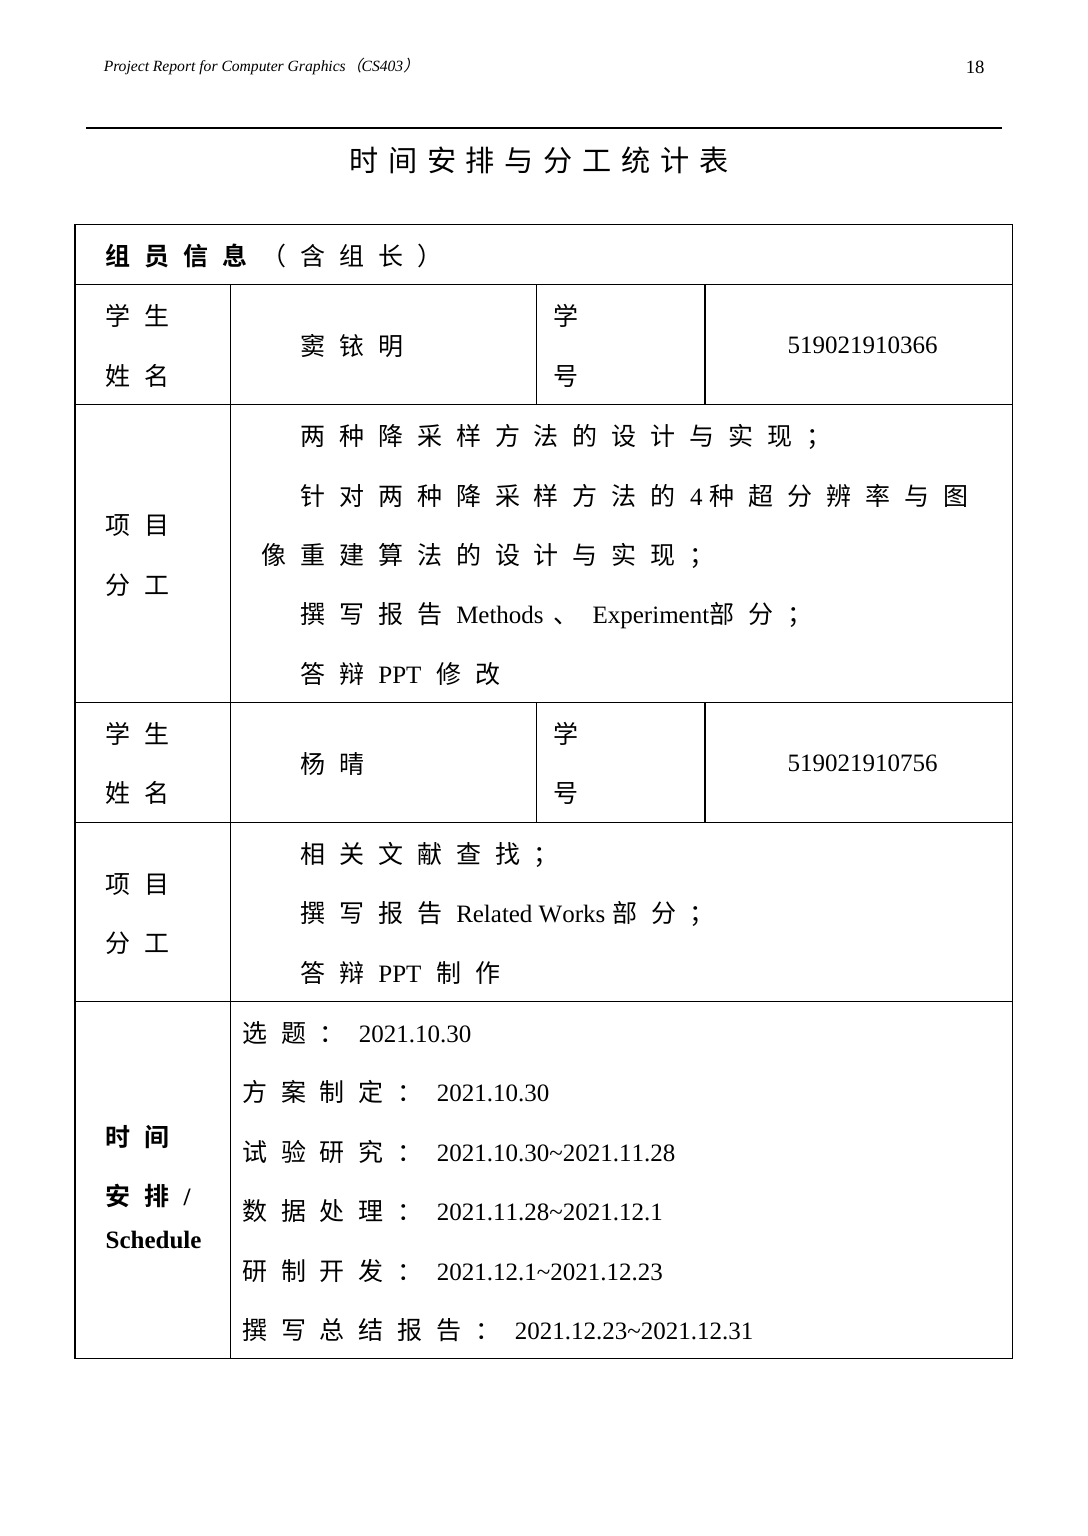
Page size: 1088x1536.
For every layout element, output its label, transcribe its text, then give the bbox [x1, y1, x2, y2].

table_cell 学 号 [537, 285, 704, 404]
table_cell 学生姓名 [76, 285, 230, 404]
table_header 组员信息（含组长） [76, 225, 1012, 284]
table_cell 杨晴 [231, 703, 536, 822]
table_cell 相关文献查找； 撰写报告Related Works部分； 答辩PPT制作 [231, 823, 1012, 1001]
text 时间安排与分工统计表 [86, 129, 1001, 188]
table_cell 学 号 [537, 703, 704, 822]
table_cell 两种降采样方法的设计与实现； 针对两种降采样方法的4种超分辨率与图像重建算法的设计与实现； 撰写报告Methods、Experiment部分； 答辩PPT修改 [231, 405, 1012, 702]
table_cell 519021910366 [706, 285, 1012, 404]
table_cell 项目分工 [76, 823, 230, 1001]
table_cell 选题：2021.10.30 方案制定：2021.10.30 试验研究：2021.10.30~2021.11.28 数据处理：2021.11.28~2021.12.1 研制开发：2021.12.1~2021.12.23 撰写总结报告：2021.12.23~2021.12.31 [231, 1002, 1012, 1358]
table_cell 学生姓名 [76, 703, 230, 822]
table_cell 时间安排/ Schedule [76, 1002, 230, 1358]
table_cell 窦铱明 [231, 285, 536, 404]
table_cell 519021910756 [706, 703, 1012, 822]
table_cell 项目分工 [76, 405, 230, 702]
